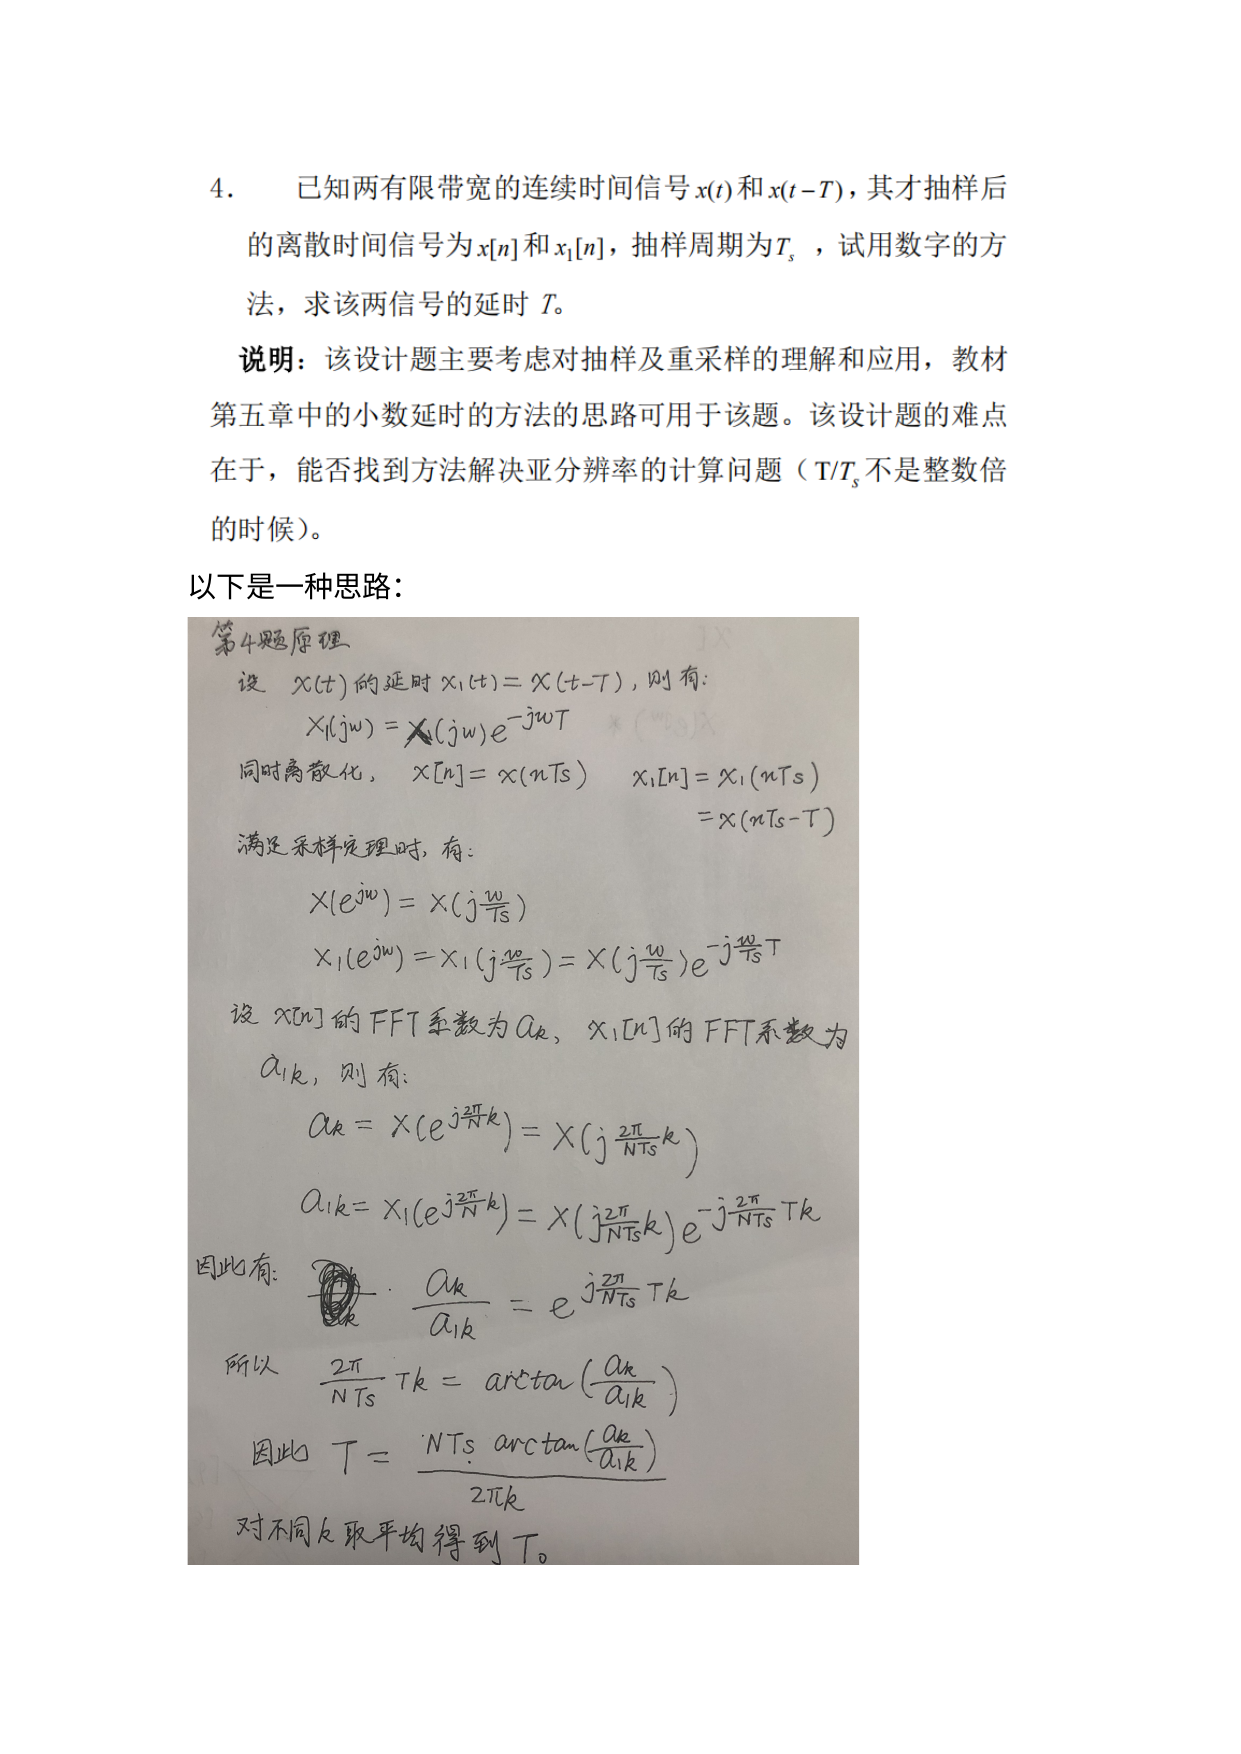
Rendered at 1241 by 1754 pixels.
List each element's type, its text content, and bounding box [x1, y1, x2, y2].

text 以下是一种思路： [187, 552, 1053, 617]
picture [187, 162, 1052, 552]
picture [187, 617, 860, 1565]
